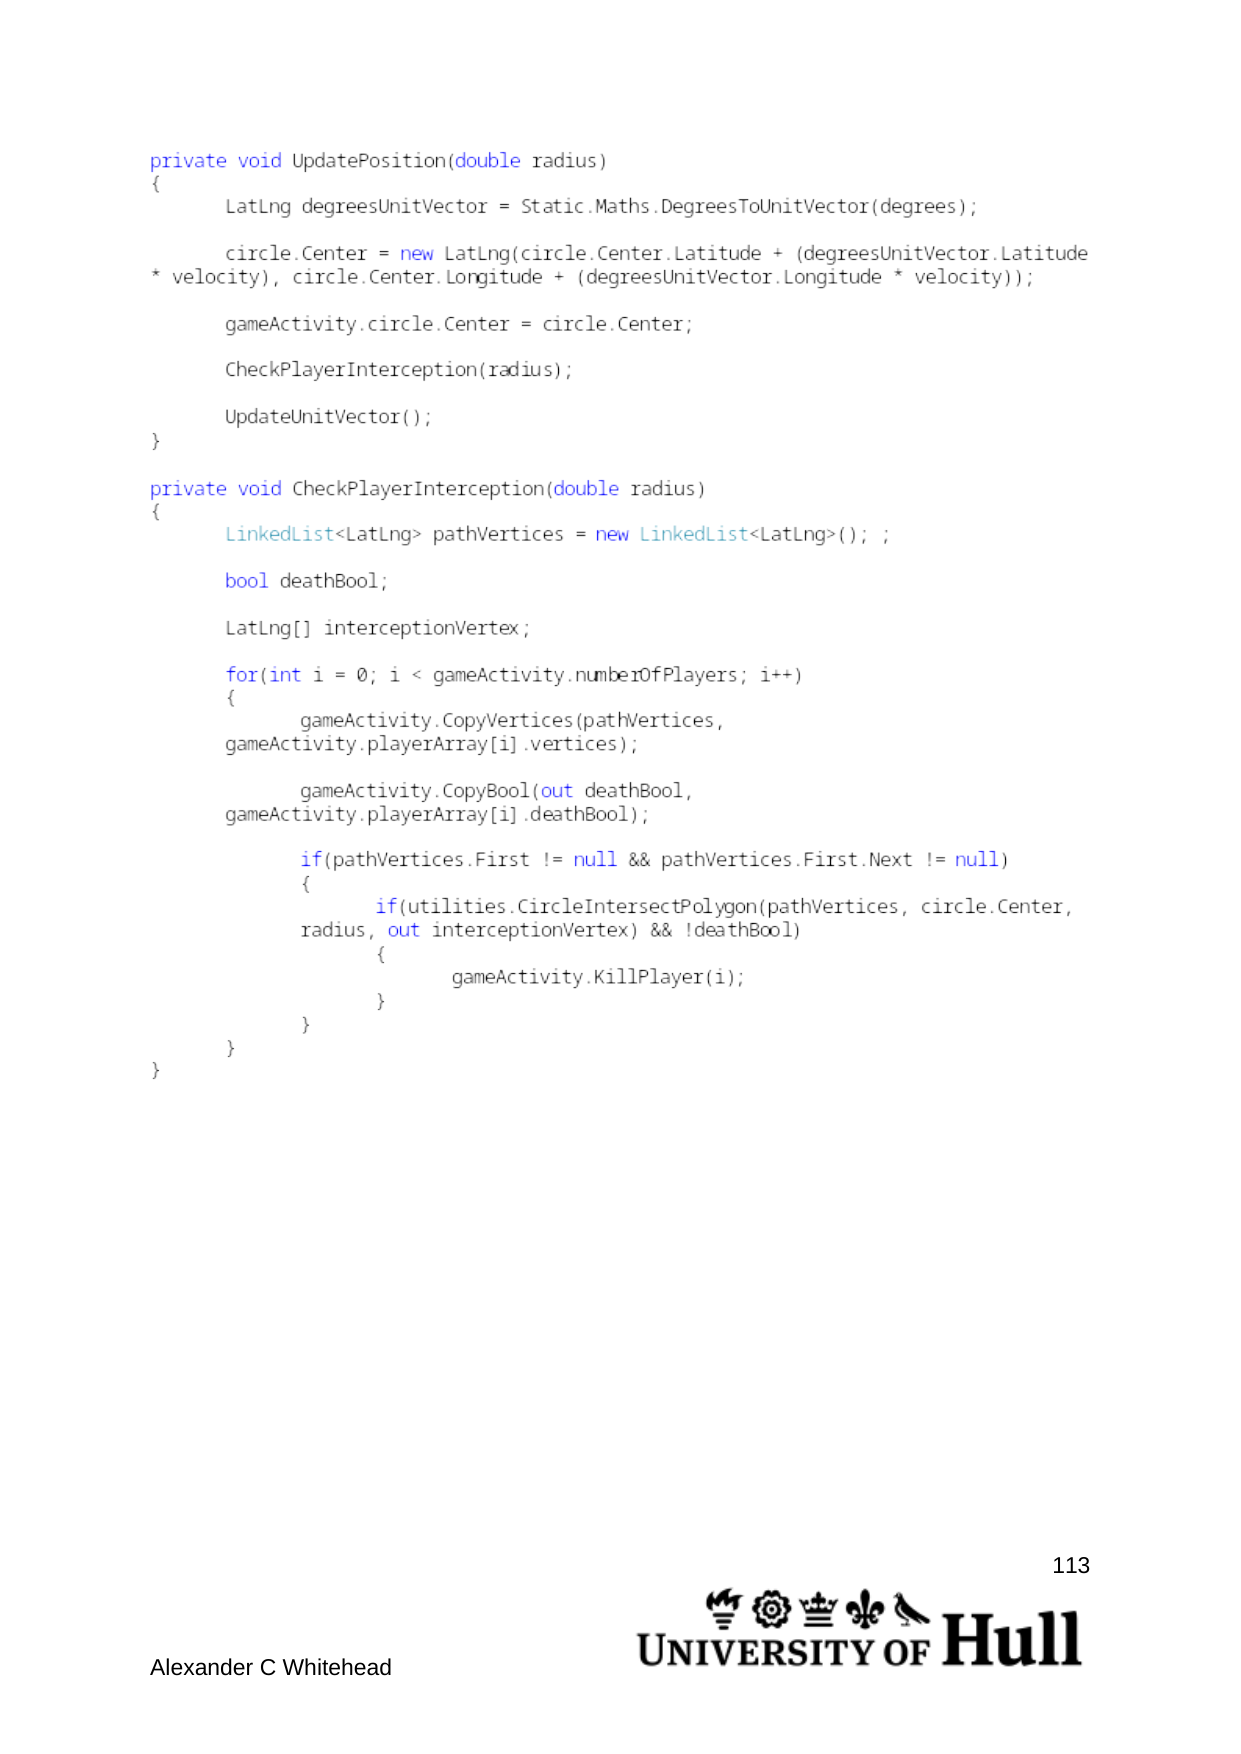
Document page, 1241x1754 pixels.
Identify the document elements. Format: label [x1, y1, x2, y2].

picture [630, 1578, 1091, 1676]
